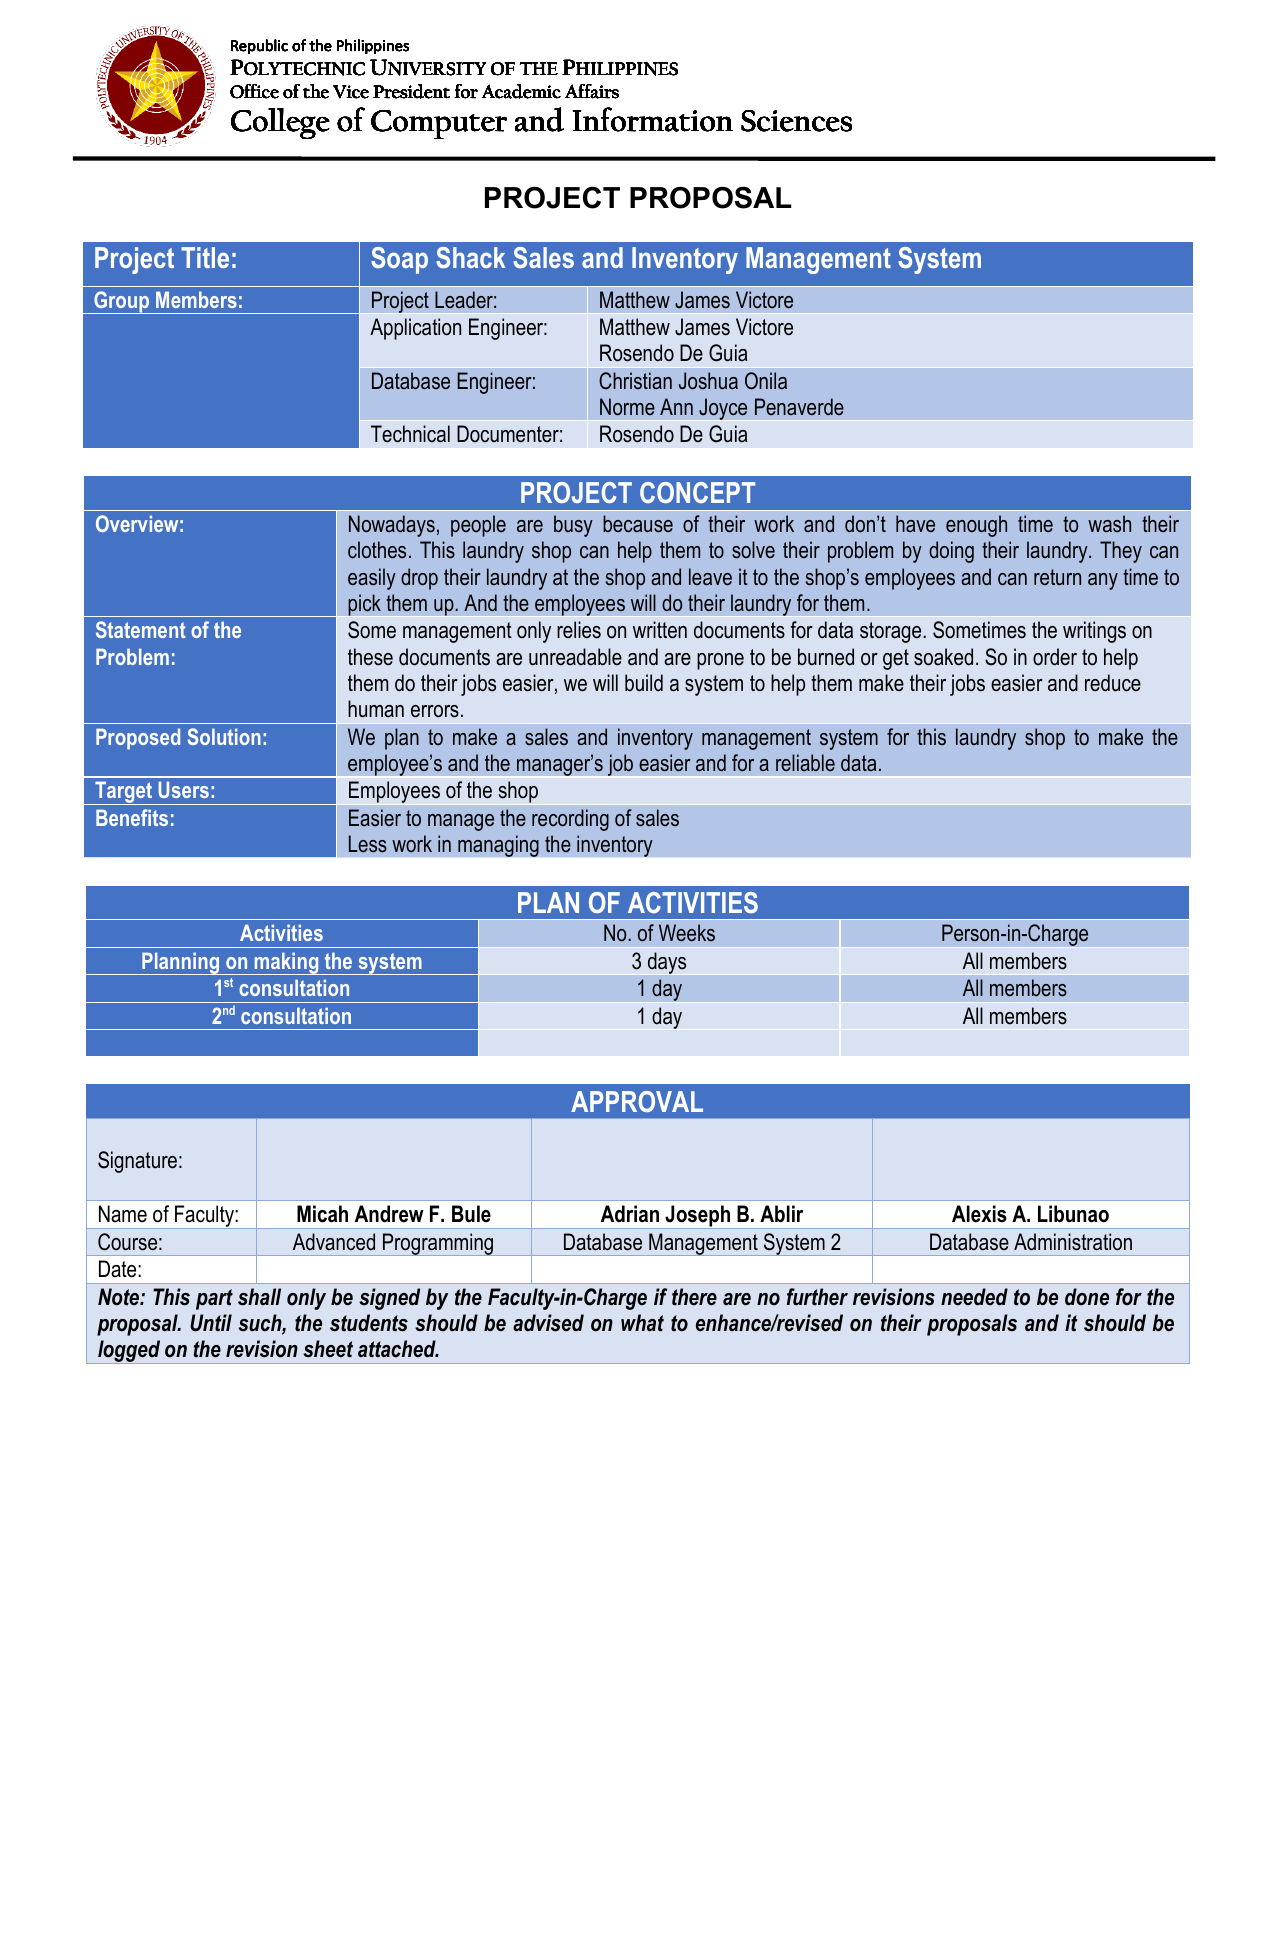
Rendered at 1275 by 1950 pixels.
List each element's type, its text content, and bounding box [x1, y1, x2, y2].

table_cell All members [841, 1003, 1189, 1029]
table_cell We plan to make a sales and inventory management system for this laundry shop to make the employee’s and the manager’s job easier and for a reliable data. [337, 724, 1191, 776]
table_cell Technical Documenter: [360, 421, 587, 448]
table_cell [83, 314, 359, 448]
table_cell Date: [87, 1256, 256, 1282]
table_cell Signature: [87, 1119, 256, 1200]
table_cell 1st consultation [86, 975, 478, 1002]
table_cell Group Members: [83, 287, 359, 313]
table_cell Employees of the shop [337, 778, 1191, 804]
table_cell Statement of the Problem: [84, 617, 336, 723]
table_cell Nowadays, people are busy because of their work and don’t have enough time to wash their clothes. This laundry shop can help them to solve their problem by doing their laundry. They can easily drop their laundry at the shop and leave it to the shop’s employees and can return any time to pick them up. And the employees will do their laundry for them. [337, 511, 1191, 616]
table_cell 3 days [479, 948, 839, 974]
table_cell 1 day [479, 975, 839, 1002]
table_cell Course: [87, 1229, 256, 1255]
table_cell Rosendo De Guia [588, 421, 1193, 448]
table_cell [257, 1119, 531, 1200]
table_cell 1 day [479, 1003, 839, 1029]
text PROJECT PROPOSAL [150, 181, 1125, 214]
table_cell Project Leader: [360, 287, 587, 313]
table_header APPROVAL [87, 1085, 1189, 1118]
table_cell Note: This part shall only be signed by the Faculty-in-Charge if there are no further revisions needed to be done for the proposal. Until such, the students should be advised on what to enhance/revised on their proposals and it should be logged on the revision sheet attached. [87, 1284, 1189, 1363]
table_cell Easier to manage the recording of sales Less work in managing the inventory [337, 805, 1191, 857]
table_cell Adrian Joseph B. Ablir [532, 1201, 872, 1228]
table_header Soap Shack Sales and Inventory Management System [360, 242, 1193, 286]
table_cell Overview: [84, 511, 336, 616]
table_cell [841, 1030, 1189, 1056]
table_cell Proposed Solution: [84, 724, 336, 776]
table_cell 2nd consultation [86, 1003, 478, 1029]
table_cell All members [841, 975, 1189, 1002]
table_header Project Concept [84, 476, 1191, 510]
table_cell Alexis A. Libunao [873, 1201, 1189, 1228]
table_cell Benefits: [84, 805, 336, 857]
table_cell Name of Faculty: [87, 1201, 256, 1228]
table_cell Target Users: [84, 778, 336, 804]
table_cell Database Management System 2 [532, 1229, 872, 1255]
table_cell Some management only relies on written documents for data storage. Sometimes the writings on these documents are unreadable and are prone to be burned or get soaked. So in order to help them do their jobs easier, we will build a system to help them make their jobs easier and reduce human errors. [337, 617, 1191, 723]
table_header Project Title: [83, 242, 359, 286]
table_cell [532, 1119, 872, 1200]
table_cell [257, 1256, 531, 1282]
table_cell Matthew James Victore Rosendo De Guia [588, 314, 1193, 367]
table_cell [873, 1256, 1189, 1282]
table_cell [873, 1119, 1189, 1200]
table_cell Matthew James Victore [588, 287, 1193, 313]
table_cell Person-in-Charge [841, 920, 1189, 947]
table_cell [532, 1256, 872, 1282]
table_header PLAN of ACTIVITIES [86, 886, 1189, 919]
table_cell No. of Weeks [479, 920, 839, 947]
table_cell All members [841, 948, 1189, 974]
table_cell Advanced Programming [257, 1229, 531, 1255]
table_cell [479, 1030, 839, 1056]
table_cell Micah Andrew F. Bule [257, 1201, 531, 1228]
table_cell Activities [86, 920, 478, 947]
table_cell [86, 1030, 478, 1056]
table_cell Christian Joshua Onila Norme Ann Joyce Penaverde [588, 368, 1193, 420]
table_cell Application Engineer: [360, 314, 587, 367]
table_cell Database Engineer: [360, 368, 587, 420]
table_cell Database Administration [873, 1229, 1189, 1255]
picture [95, 25, 216, 147]
table_cell Planning on making the system [86, 948, 478, 974]
